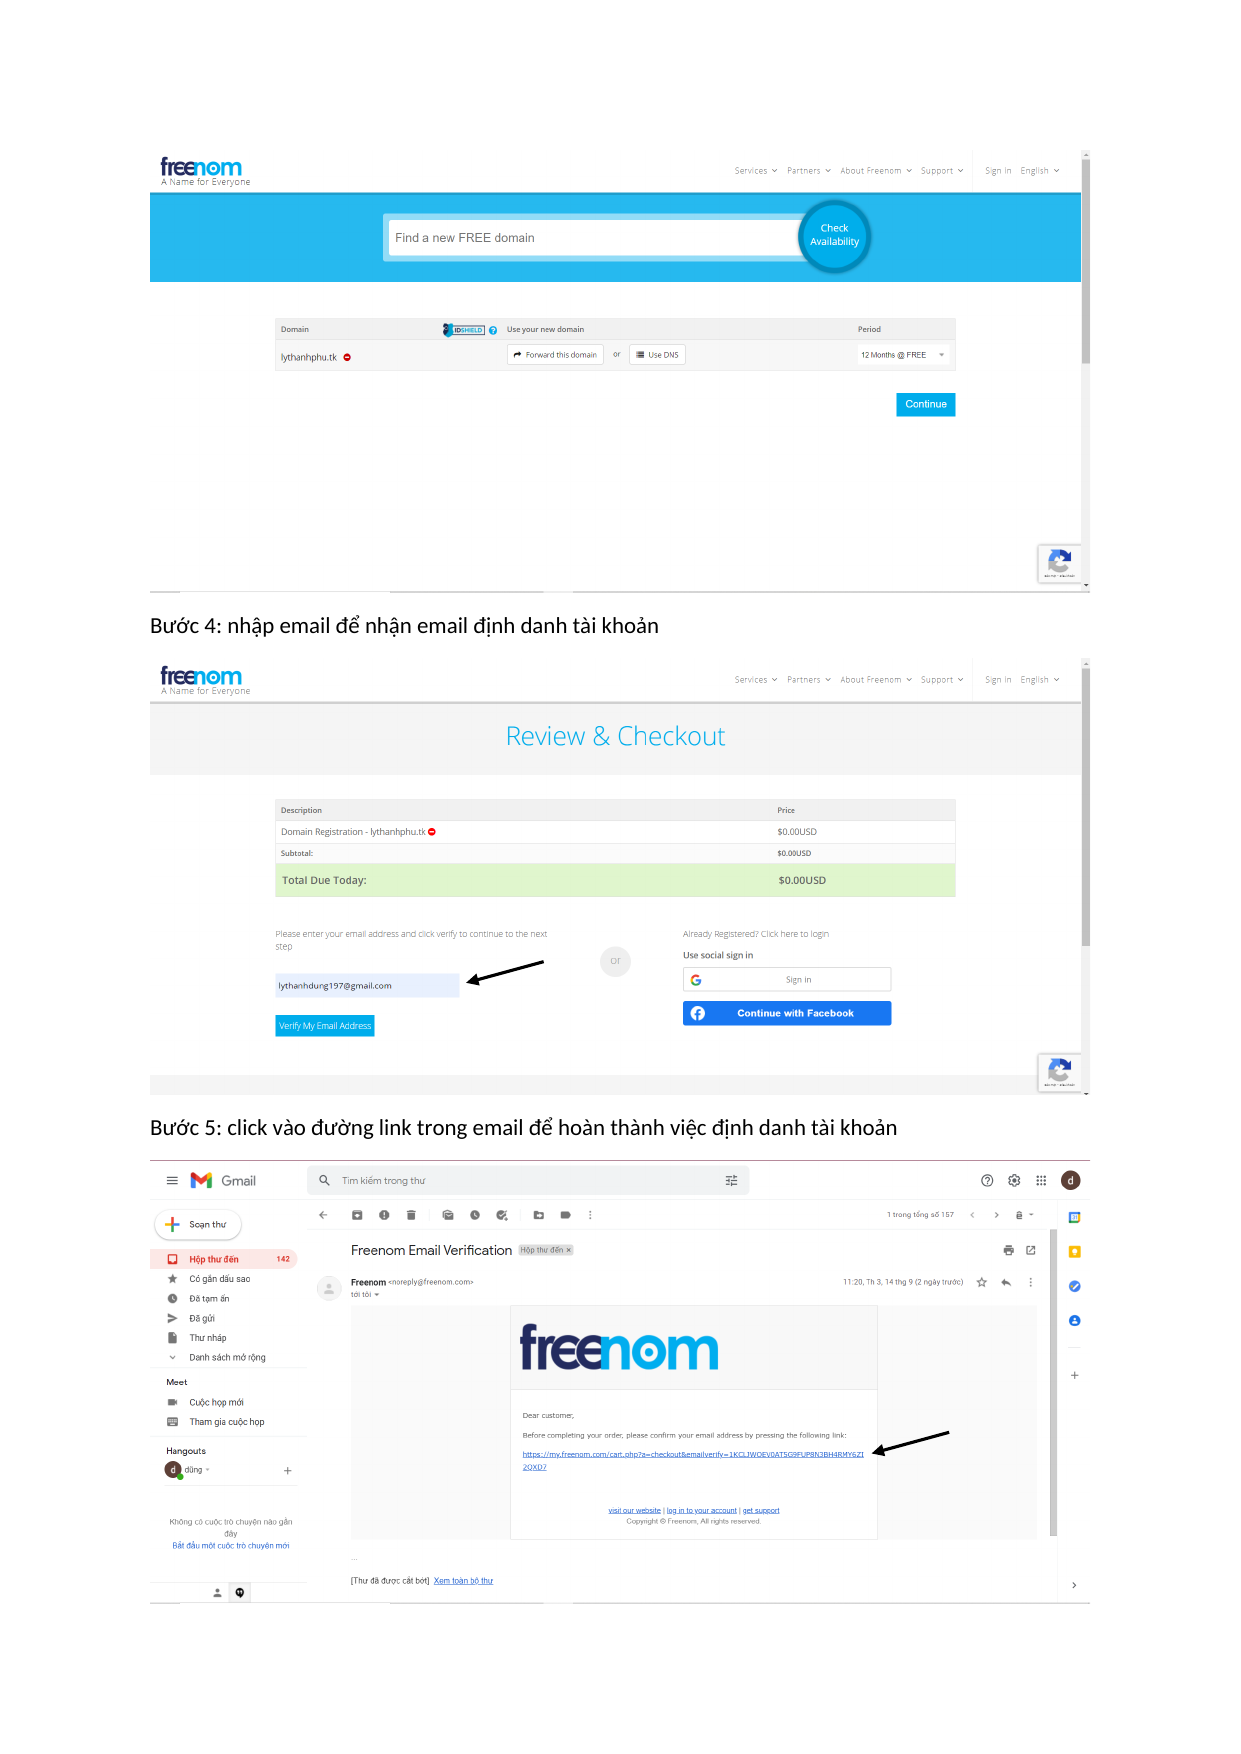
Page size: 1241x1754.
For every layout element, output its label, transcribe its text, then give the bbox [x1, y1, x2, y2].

picture [150, 150, 1091, 593]
picture [150, 1160, 1091, 1604]
text Bước 5: click vào đường link trong email để hoàn thành việc định danh tài khoản [150, 1113, 1090, 1141]
text Bước 4: nhập email để nhận email định danh tài khoản [150, 611, 1090, 639]
picture [150, 658, 1091, 1095]
